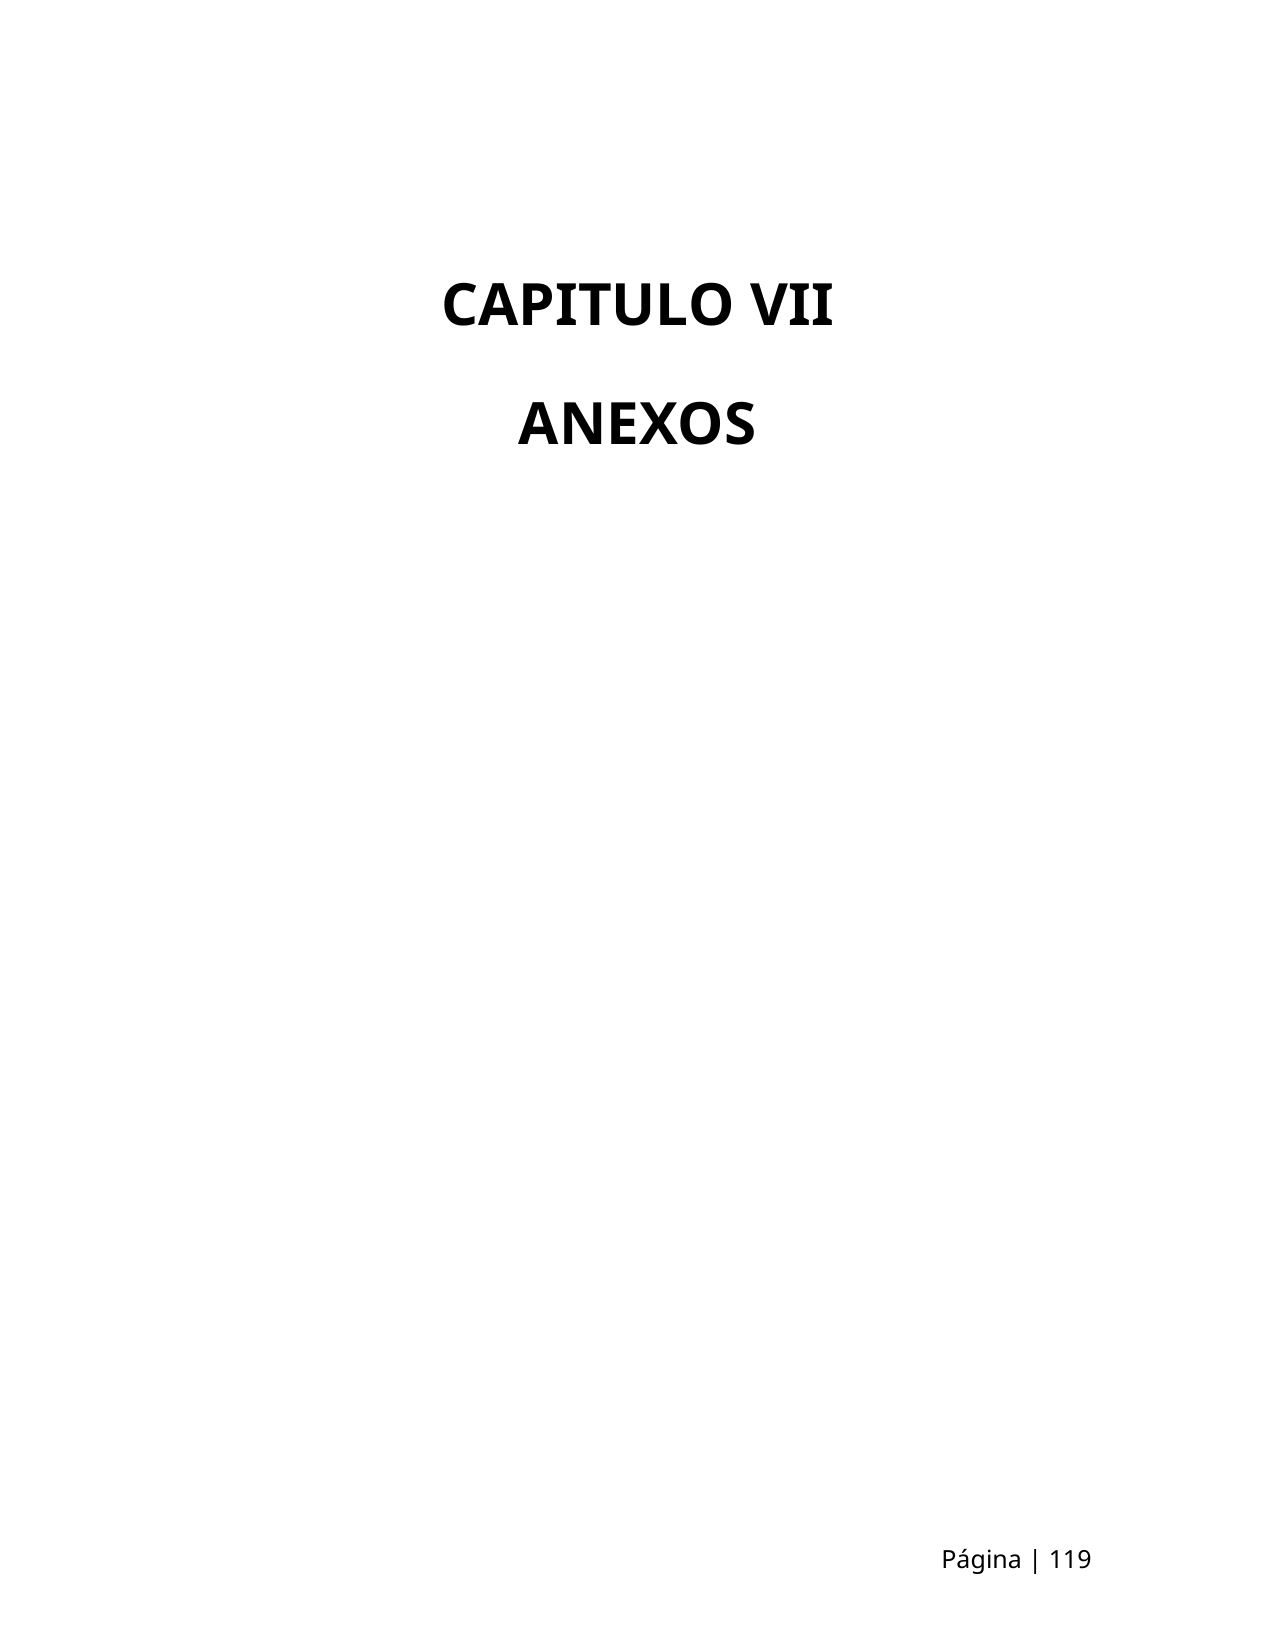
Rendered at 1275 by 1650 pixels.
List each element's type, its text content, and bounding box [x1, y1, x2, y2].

subtitle CAPITULO VII ANEXOS [177, 263, 1098, 462]
